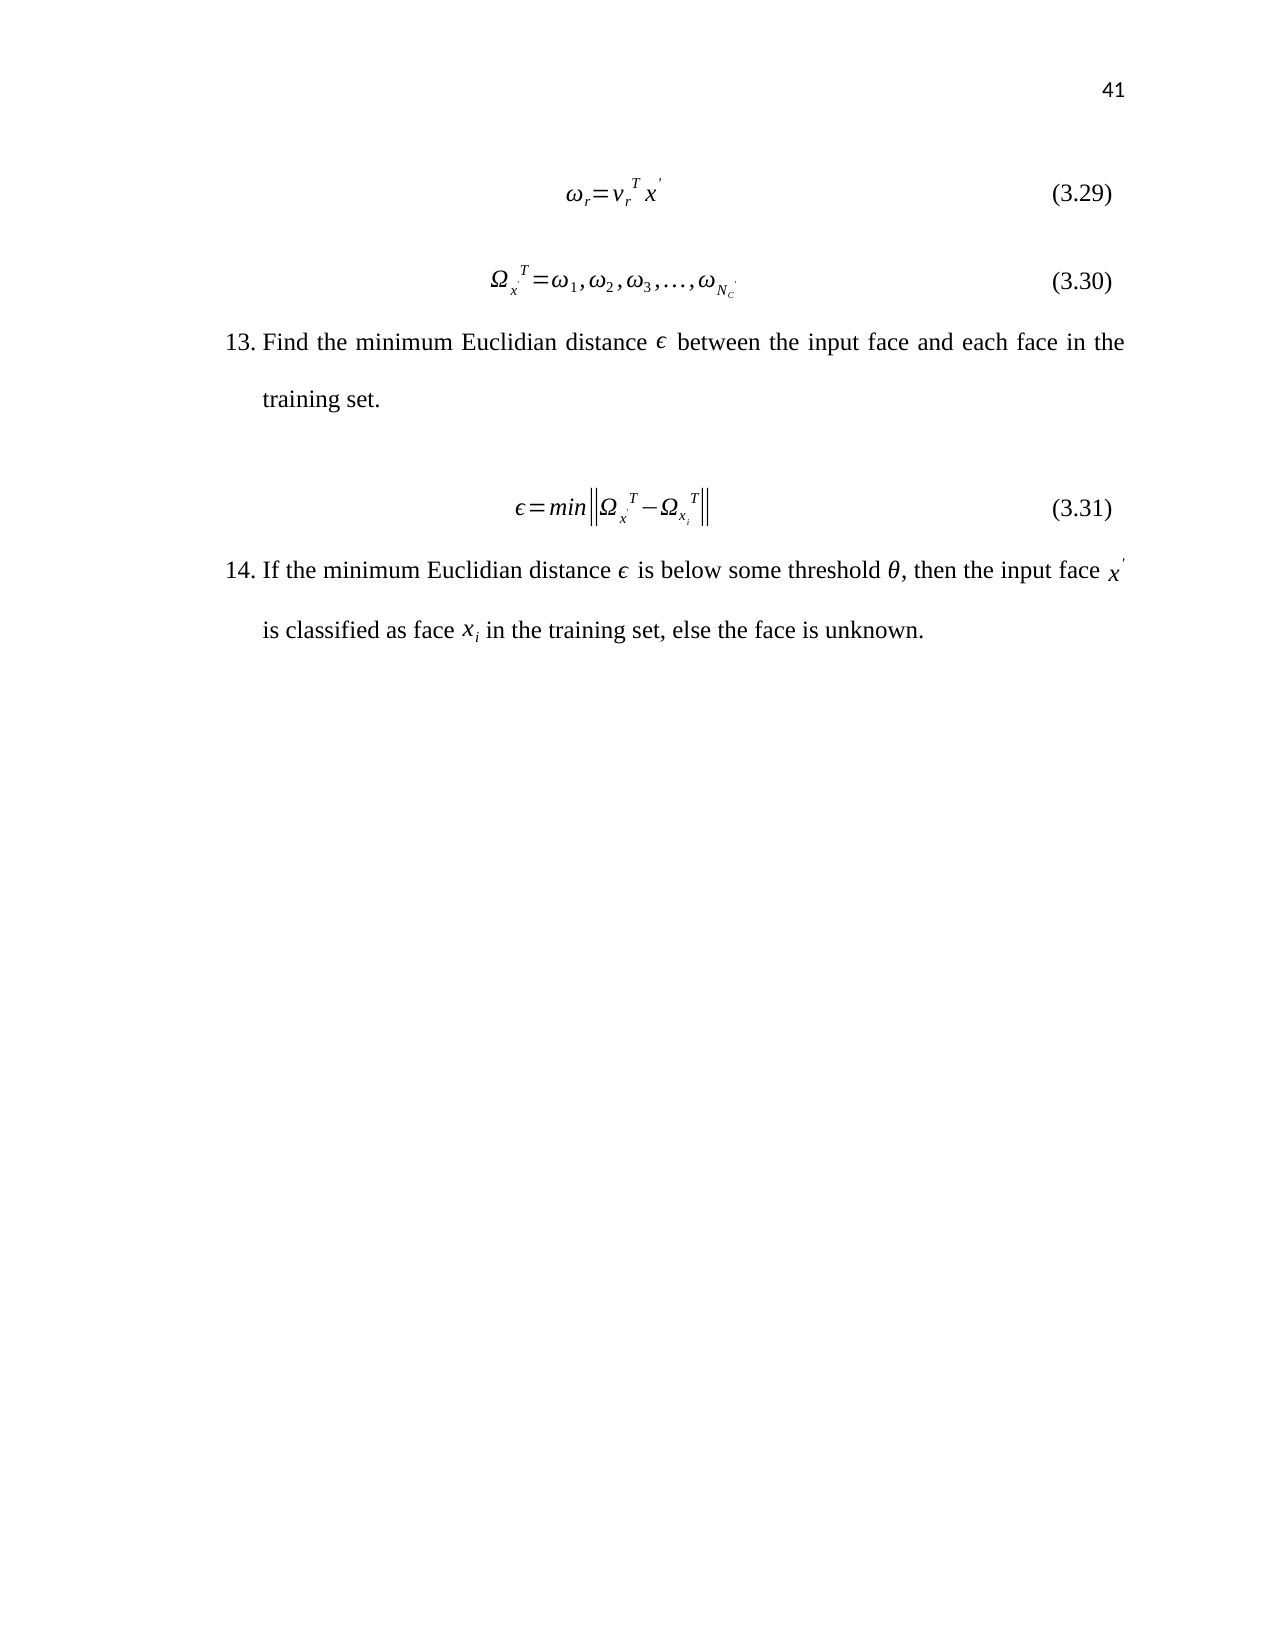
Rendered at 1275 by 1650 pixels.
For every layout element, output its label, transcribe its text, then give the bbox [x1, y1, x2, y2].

table_header [188, 463, 1040, 554]
table_header [188, 150, 1040, 236]
table_cell (3.30) [1040, 236, 1124, 327]
table_cell [188, 236, 1040, 327]
list If the minimum Euclidian distance is below some threshold , then the input face is classified as face in the training set, else the face is unknown. [225, 554, 1125, 646]
list Find the minimum Euclidian distance between the input face and each face in the training set. [225, 327, 1125, 413]
table_header (3.31) [1040, 463, 1124, 554]
table_header (3.29) [1040, 150, 1124, 236]
